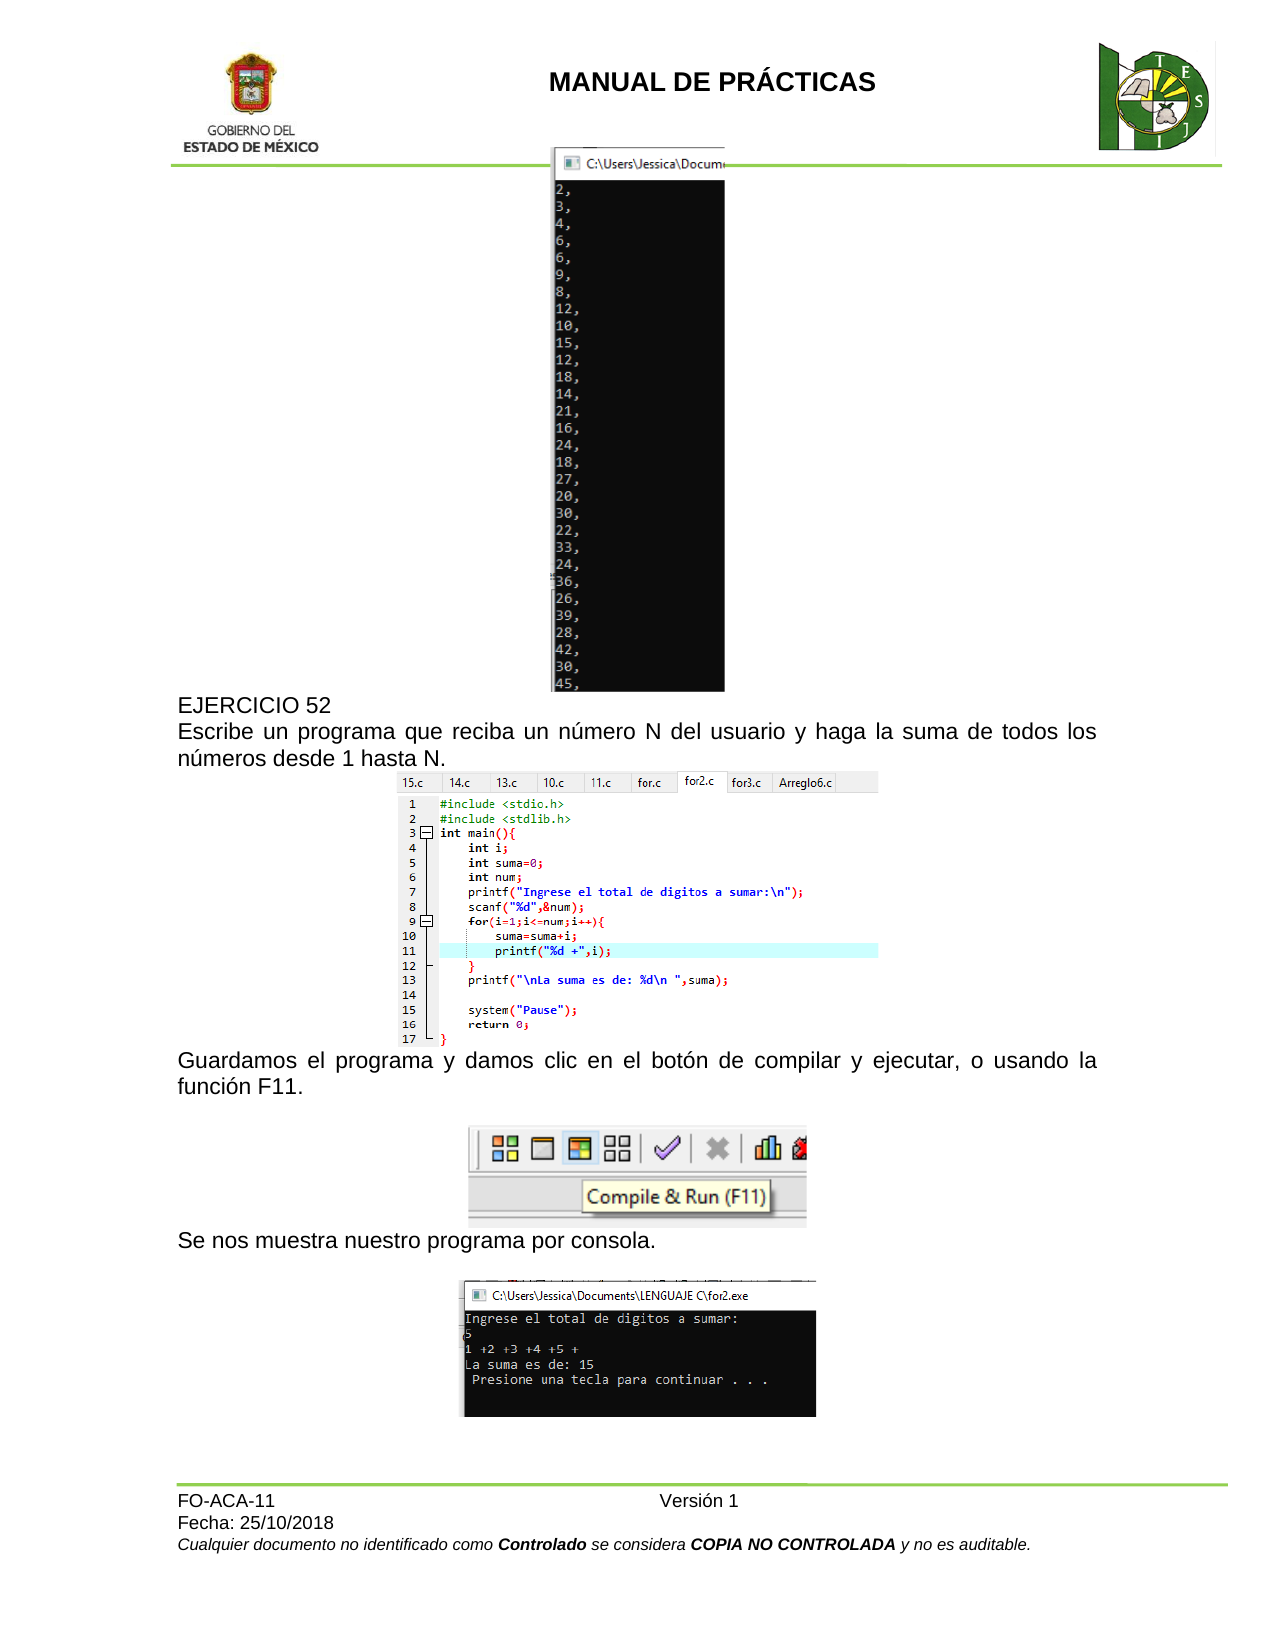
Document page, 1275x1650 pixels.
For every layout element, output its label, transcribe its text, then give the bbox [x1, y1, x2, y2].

text EJERCICIO 52 [177, 692, 1098, 718]
picture [1097, 41, 1216, 157]
text Guardamos el programa y damos clic en el botón de compilar y ejecutar, o usando la función F11. [177, 1047, 1098, 1099]
picture [468, 1125, 807, 1228]
picture [458, 1280, 817, 1417]
text Se nos muestra nuestro programa por consola. [177, 1227, 1098, 1254]
picture [550, 147, 725, 692]
picture [396, 771, 879, 1047]
picture [175, 42, 320, 161]
text Escribe un programa que reciba un número N del usuario y haga la suma de todos los números desde 1 hasta N. [177, 718, 1098, 771]
